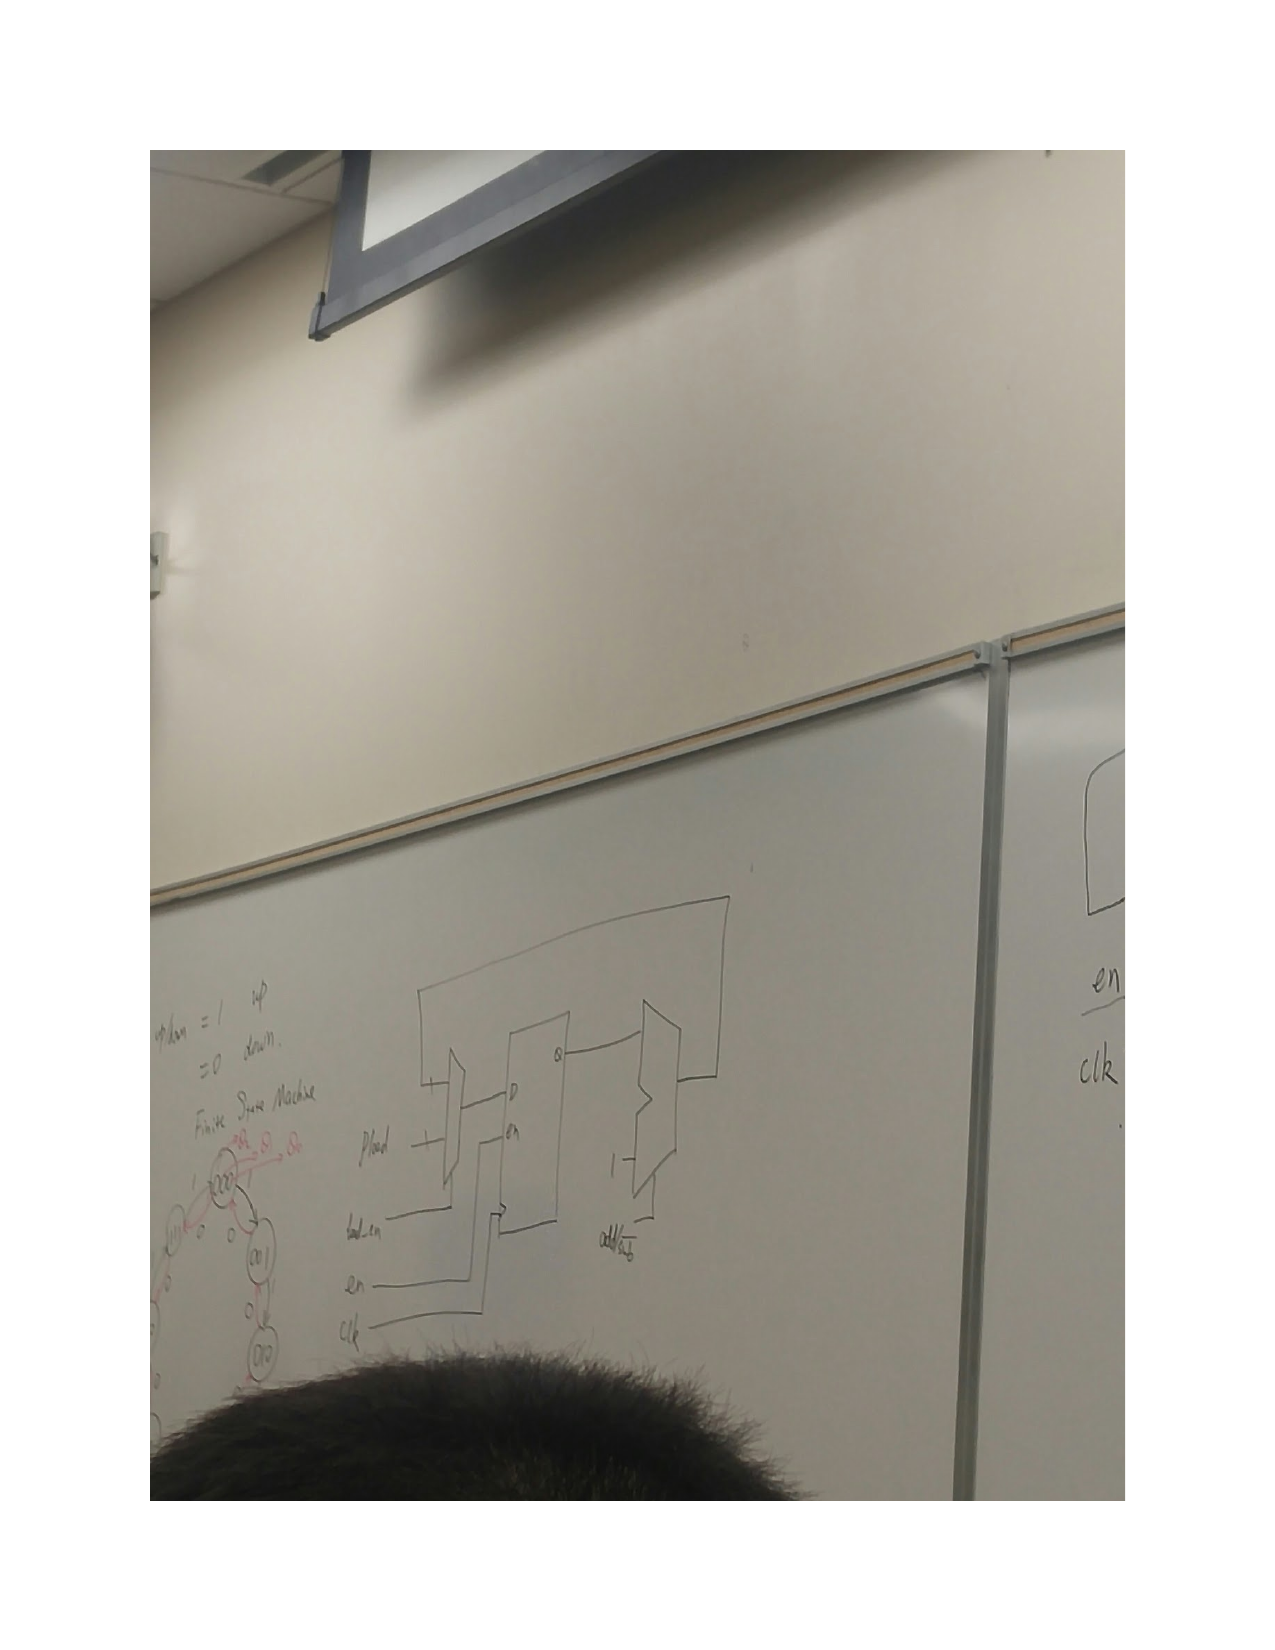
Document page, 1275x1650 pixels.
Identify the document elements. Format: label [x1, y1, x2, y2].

picture [150, 150, 1125, 1501]
